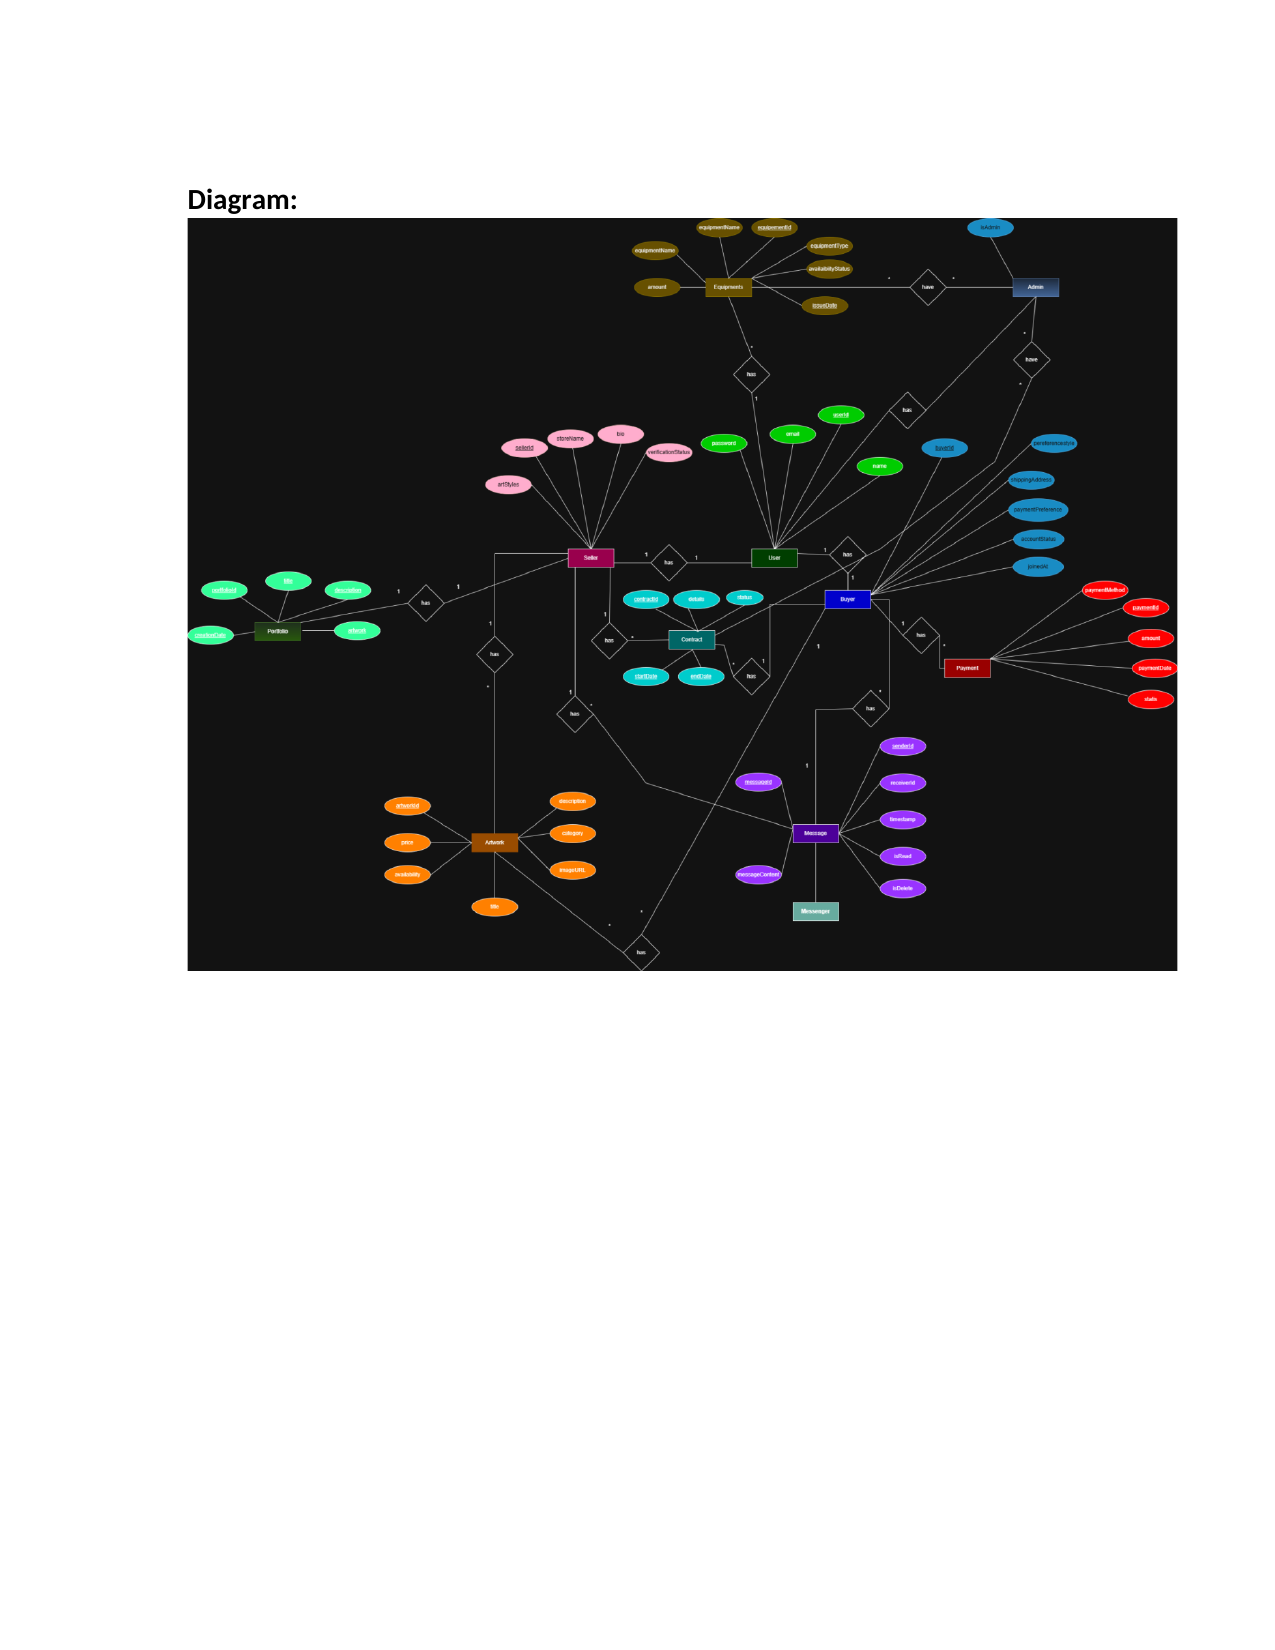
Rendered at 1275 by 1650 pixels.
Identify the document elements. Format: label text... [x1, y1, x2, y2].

text Diagram: [187, 181, 1246, 217]
picture [187, 218, 1178, 971]
